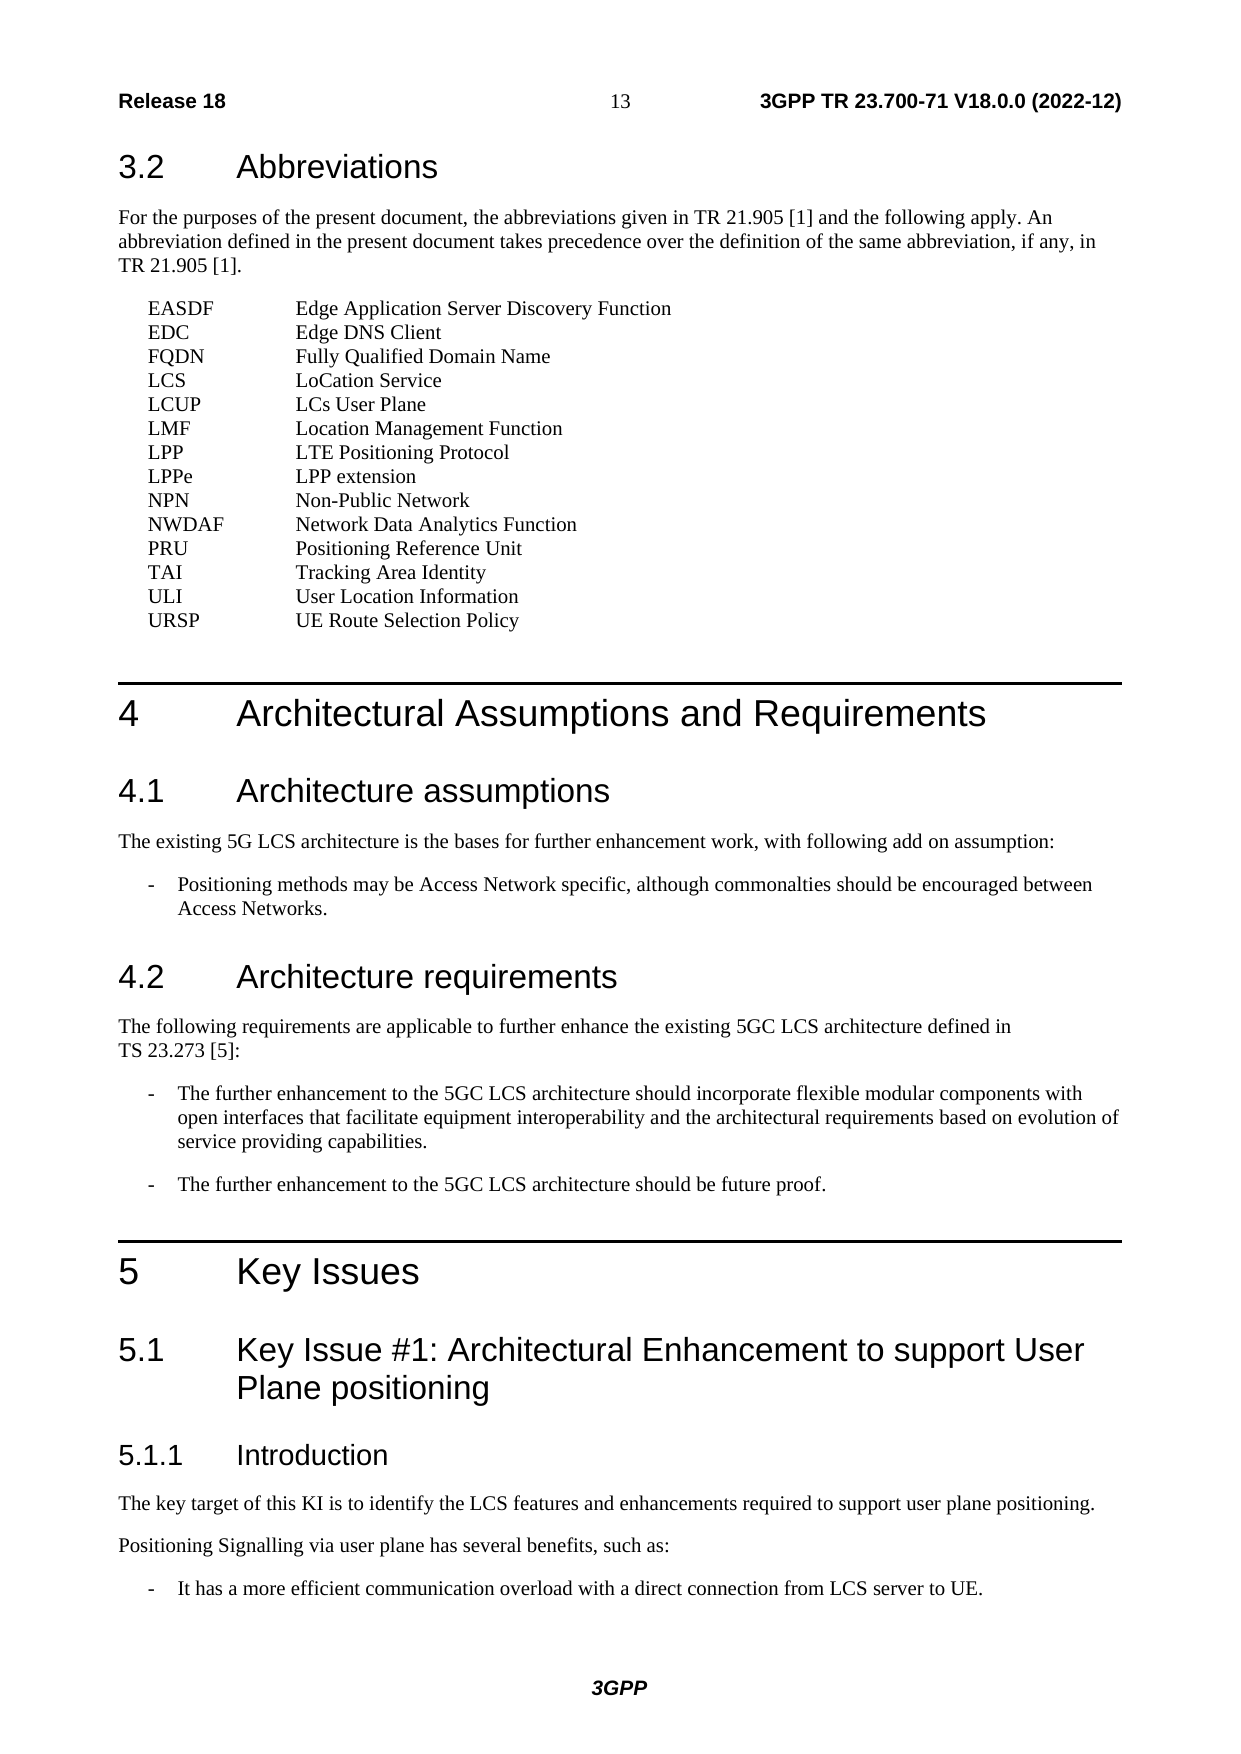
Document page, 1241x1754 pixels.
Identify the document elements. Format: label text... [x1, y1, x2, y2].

text LPPe LPP extension [148, 464, 1122, 488]
text Positioning Signalling via user plane has several benefits, such as: [118, 1533, 1122, 1557]
subtitle 4 Architectural Assumptions and Requirements [118, 685, 1122, 734]
subtitle 4.1 Architecture assumptions [118, 772, 1122, 810]
text FQDN Fully Qualified Domain Name [148, 344, 1122, 368]
subtitle 5.1.1 Introduction [118, 1438, 1122, 1472]
text - Positioning methods may be Access Network specific, although commonalties should be encouraged between Access Networks. [148, 872, 1122, 920]
text PRU Positioning Reference Unit [148, 536, 1122, 560]
text NPN Non-Public Network [148, 488, 1122, 512]
text For the purposes of the present document, the abbreviations given in TR 21.905 [1] and the following apply. An abbreviation defined in the present document takes precedence over the definition of the same abbreviation, if any, in TR 21.905 [1]. [118, 205, 1122, 277]
subtitle 5 Key Issues [118, 1243, 1122, 1292]
text The following requirements are applicable to further enhance the existing 5GC LCS architecture defined in TS 23.273 [5]: [118, 1014, 1122, 1062]
text The key target of this KI is to identify the LCS features and enhancements required to support user plane positioning. [118, 1490, 1122, 1514]
text TAI Tracking Area Identity [148, 560, 1122, 584]
subtitle 3.2 Abbreviations [118, 147, 1122, 186]
text LCS LoCation Service [148, 368, 1122, 392]
text NWDAF Network Data Analytics Function [148, 512, 1122, 536]
text EASDF Edge Application Server Discovery Function [148, 296, 1122, 320]
text The existing 5G LCS architecture is the bases for further enhancement work, with following add on assumption: [118, 829, 1122, 853]
subtitle 5.1 Key Issue #1: Architectural Enhancement to support User Plane positioning [118, 1330, 1122, 1407]
text LPP LTE Positioning Protocol [148, 440, 1122, 464]
text EDC Edge DNS Client [148, 320, 1122, 344]
text LMF Location Management Function [148, 416, 1122, 440]
text ULI User Location Information [148, 584, 1122, 608]
text URSP UE Route Selection Policy [148, 608, 1122, 632]
text - The further enhancement to the 5GC LCS architecture should be future proof. [148, 1172, 1122, 1196]
text - It has a more efficient communication overload with a direct connection from LCS server to UE. [148, 1576, 1122, 1600]
subtitle 4.2 Architecture requirements [118, 957, 1122, 996]
text - The further enhancement to the 5GC LCS architecture should incorporate flexible modular components with open interfaces that facilitate equipment interoperability and the architectural requirements based on evolution of service providing capabilities. [148, 1081, 1122, 1153]
text LCUP LCs User Plane [148, 392, 1122, 416]
